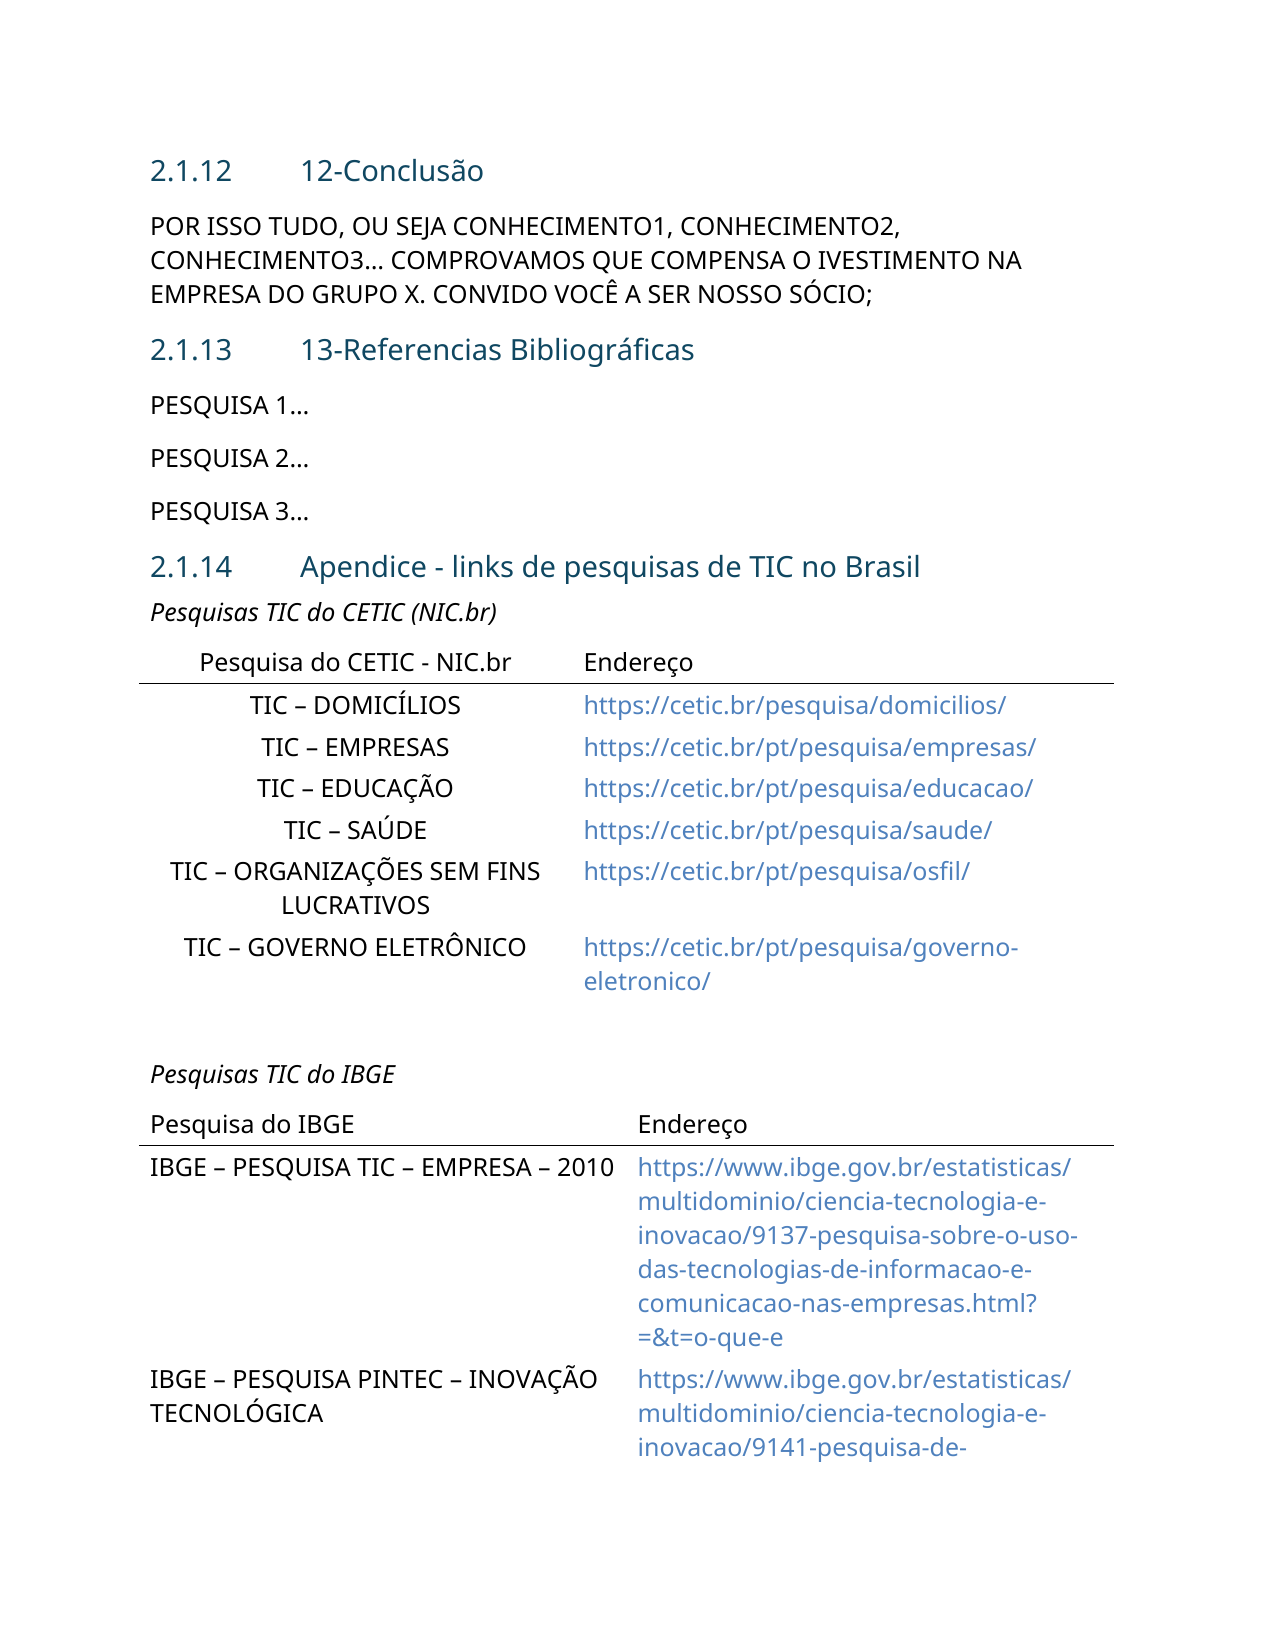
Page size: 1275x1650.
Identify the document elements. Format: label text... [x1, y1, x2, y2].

table_cell https://www.ibge.gov.br/estatisticas/multidominio/ciencia-tecnologia-e-inovacao/9137-pesquisa-sobre-o-uso-das-tecnologias-de-informacao-e-comunicacao-nas-empresas.html?=&t=o-que-e [626, 1146, 1114, 1358]
table_cell IBGE – PESQUISA TIC – EMPRESA – 2010 [139, 1146, 626, 1358]
table_cell https://cetic.br/pt/pesquisa/educacao/ [572, 767, 1114, 809]
table_cell TIC – DOMICÍLIOS [139, 684, 572, 726]
table_cell TIC – EMPRESAS [139, 726, 572, 767]
text PESQUISA 1… [150, 388, 1125, 422]
table_header Endereço [572, 641, 1114, 682]
table_cell https://cetic.br/pt/pesquisa/empresas/ [572, 726, 1114, 767]
table_header Endereço [626, 1103, 1114, 1144]
text POR ISSO TUDO, OU SEJA CONHECIMENTO1, CONHECIMENTO2, CONHECIMENTO3… COMPROVAMOS QUE COMPENSA O IVESTIMENTO NA EMPRESA DO GRUPO X. CONVIDO VOCÊ A SER NOSSO SÓCIO; [150, 208, 1125, 311]
table_cell https://cetic.br/pt/pesquisa/saude/ [572, 809, 1114, 850]
table_cell https://cetic.br/pesquisa/domicilios/ [572, 684, 1114, 726]
table_cell https://cetic.br/pt/pesquisa/osfil/ [572, 850, 1114, 926]
text PESQUISA 3… [150, 493, 1125, 527]
text Pesquisas TIC do IBGE [150, 1056, 1125, 1090]
table_cell TIC – SAÚDE [139, 809, 572, 850]
subtitle 2.1.14 Apendice - links de pesquisas de TIC no Brasil [150, 546, 1125, 586]
table_cell TIC – GOVERNO ELETRÔNICO [139, 926, 572, 1001]
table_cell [626, 1358, 1114, 1464]
table_cell TIC – ORGANIZAÇÕES SEM FINS LUCRATIVOS [139, 850, 572, 926]
table_header Pesquisa do IBGE [139, 1103, 626, 1144]
table_cell https://cetic.br/pt/pesquisa/governo-eletronico/ [572, 926, 1114, 1001]
table_cell TIC – EDUCAÇÃO [139, 767, 572, 809]
subtitle 2.1.12 12-Conclusão [150, 150, 1125, 190]
text PESQUISA 2… [150, 441, 1125, 475]
table_header Pesquisa do CETIC - NIC.br [139, 641, 572, 682]
subtitle 2.1.13 13-Referencias Bibliográficas [150, 329, 1125, 369]
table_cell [139, 1358, 626, 1464]
text Pesquisas TIC do CETIC (NIC.br) [150, 594, 1125, 628]
